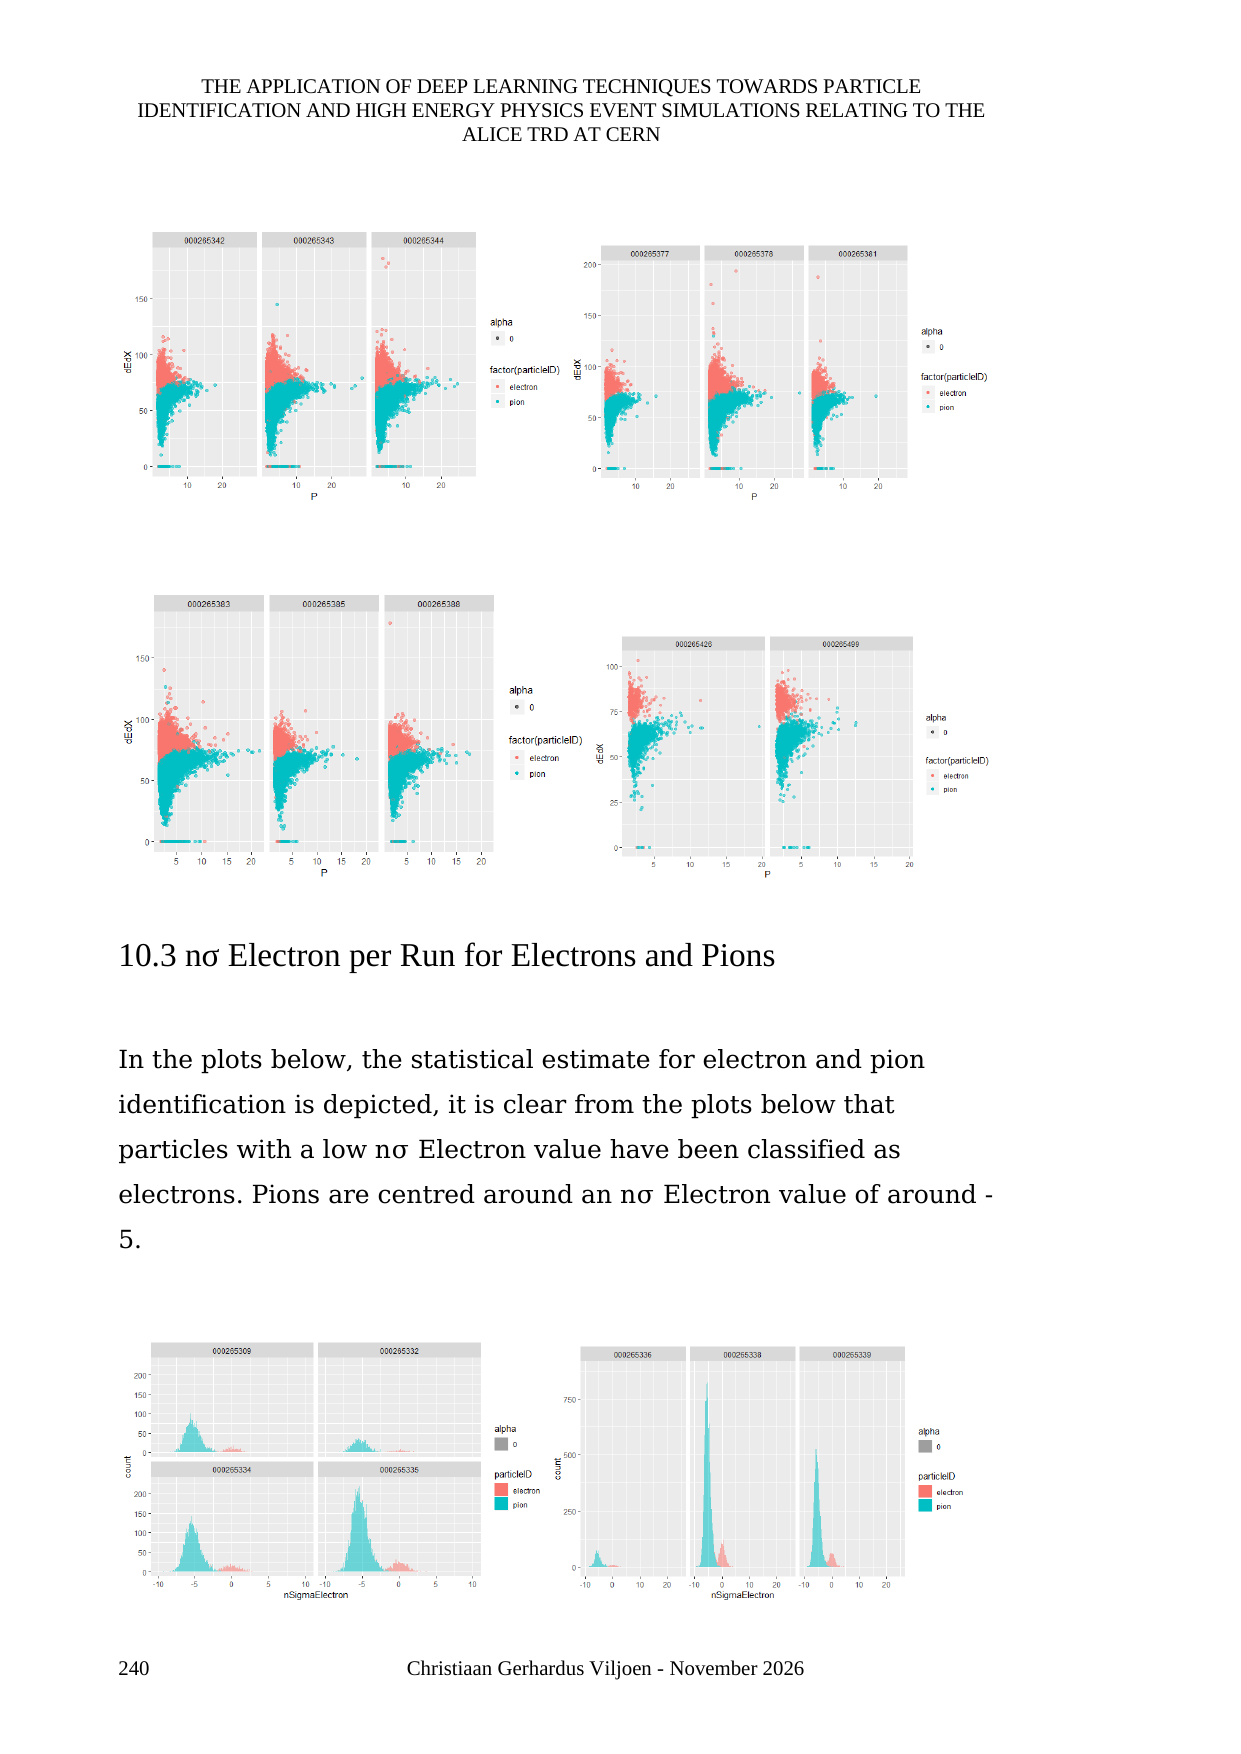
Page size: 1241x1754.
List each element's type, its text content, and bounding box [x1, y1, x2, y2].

text In the plots below, the statistical estimate for electron and pion identification is depicted, it is clear from the plots below that particles with a low nσ Electron value have been classified as electrons. Pions are centred around an nσ Electron value of around -5. [118, 1043, 1004, 1253]
picture [118, 590, 997, 883]
subtitle nσ Electron per Run for Electrons and Pions [118, 935, 1004, 973]
picture [118, 1338, 972, 1604]
picture [118, 227, 996, 506]
